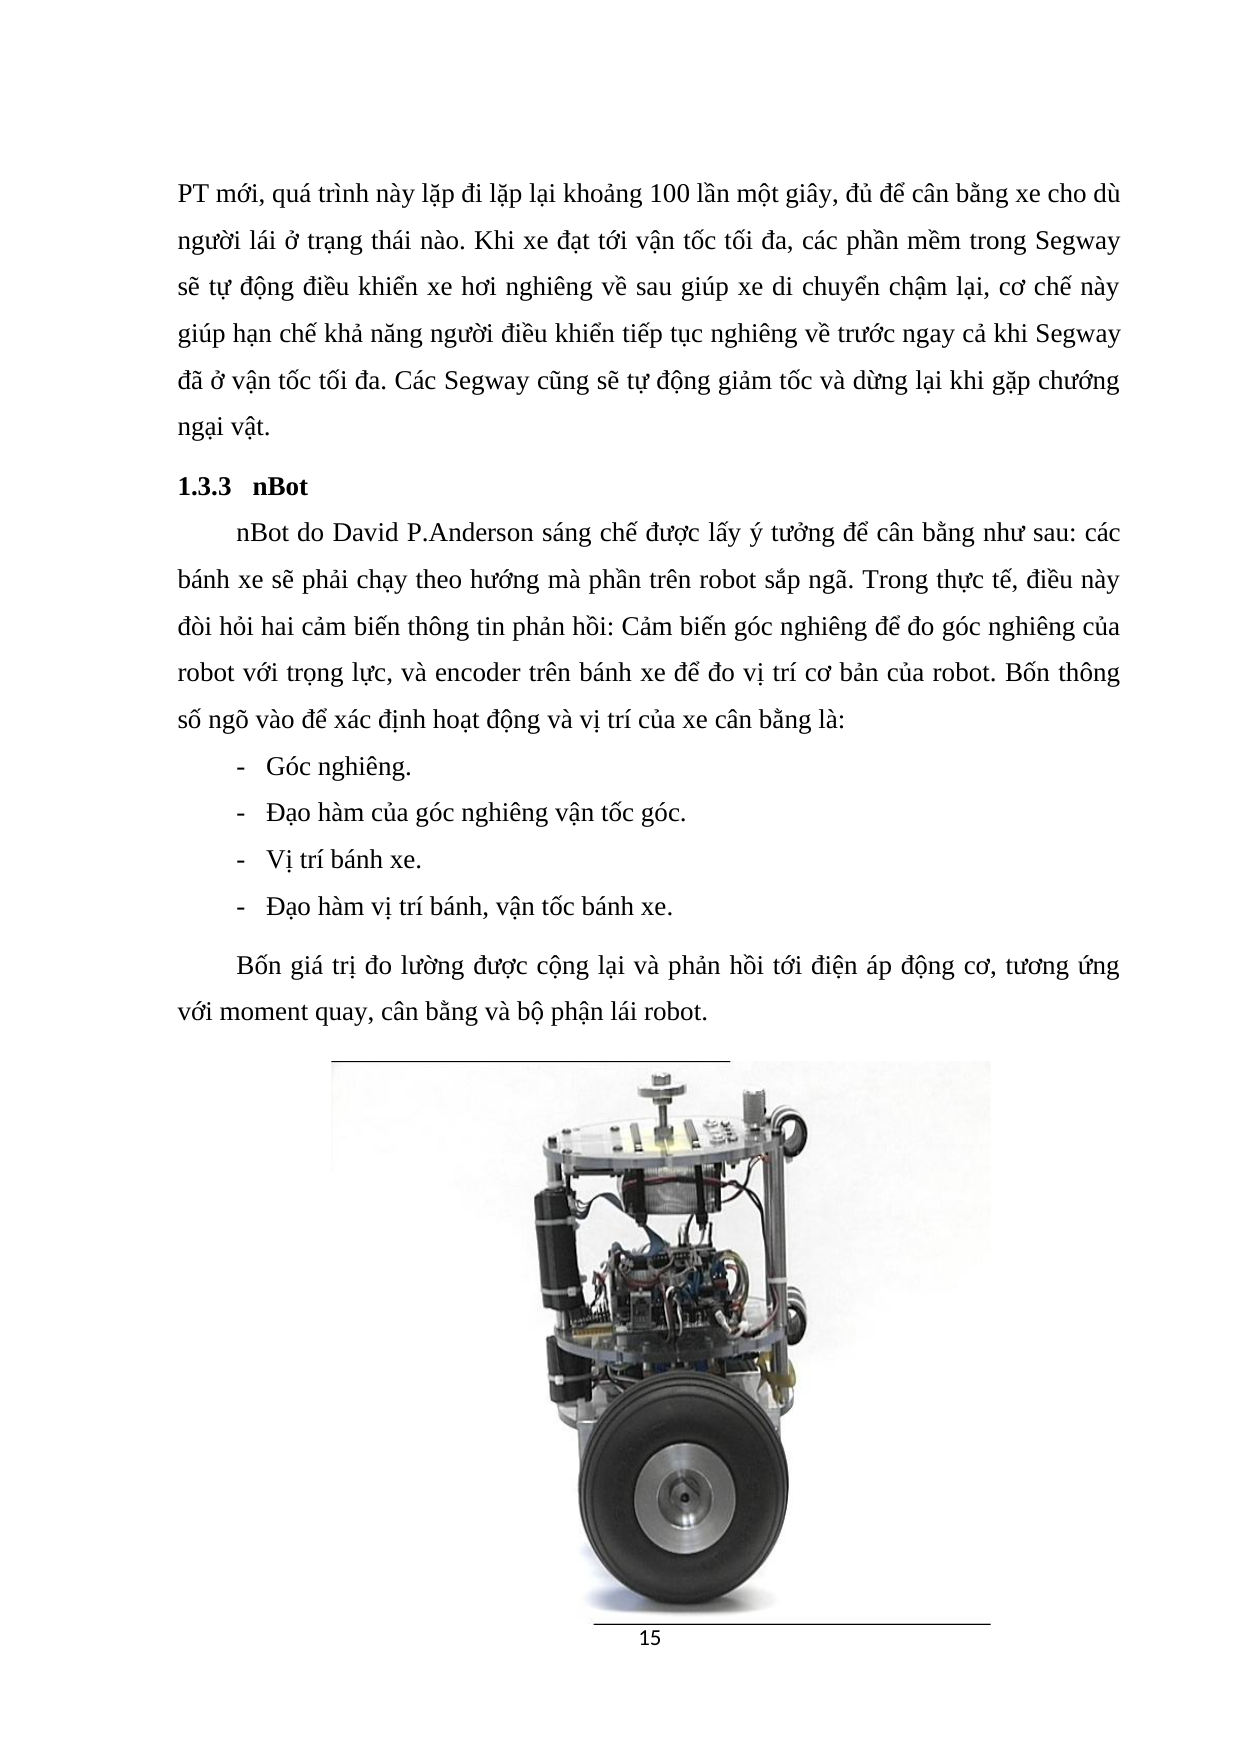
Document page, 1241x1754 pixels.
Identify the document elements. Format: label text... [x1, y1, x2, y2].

text Bốn giá trị đo lường được cộng lại và phản hồi tới điện áp động cơ, tương ứng với moment quay, cân bằng và bộ phận lái robot. [177, 949, 1122, 1027]
list Đạo hàm vị trí bánh, vận tốc bánh xe. [236, 890, 1122, 921]
list Vị trí bánh xe. [236, 843, 1122, 874]
list nBot [177, 470, 1122, 501]
list Góc nghiêng. [236, 750, 1122, 781]
list nBot do David P.Anderson sáng chế được lấy ý tưởng để cân bằng như sau: các bánh xe sẽ phải chạy theo hướng mà phần trên robot sắp ngã. Trong thực tế, điều này đòi hỏi hai cảm biến thông tin phản hồi: Cảm biến góc nghiêng để đo góc nghiêng của robot với trọng lực, và encoder trên bánh xe để đo vị trí cơ bản của robot. Bốn thông số ngõ vào để xác định hoạt động và vị trí của xe cân bằng là: [177, 516, 1122, 734]
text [177, 177, 1122, 442]
picture [331, 1061, 991, 1625]
list Đạo hàm của góc nghiêng vận tốc góc. [236, 796, 1122, 827]
